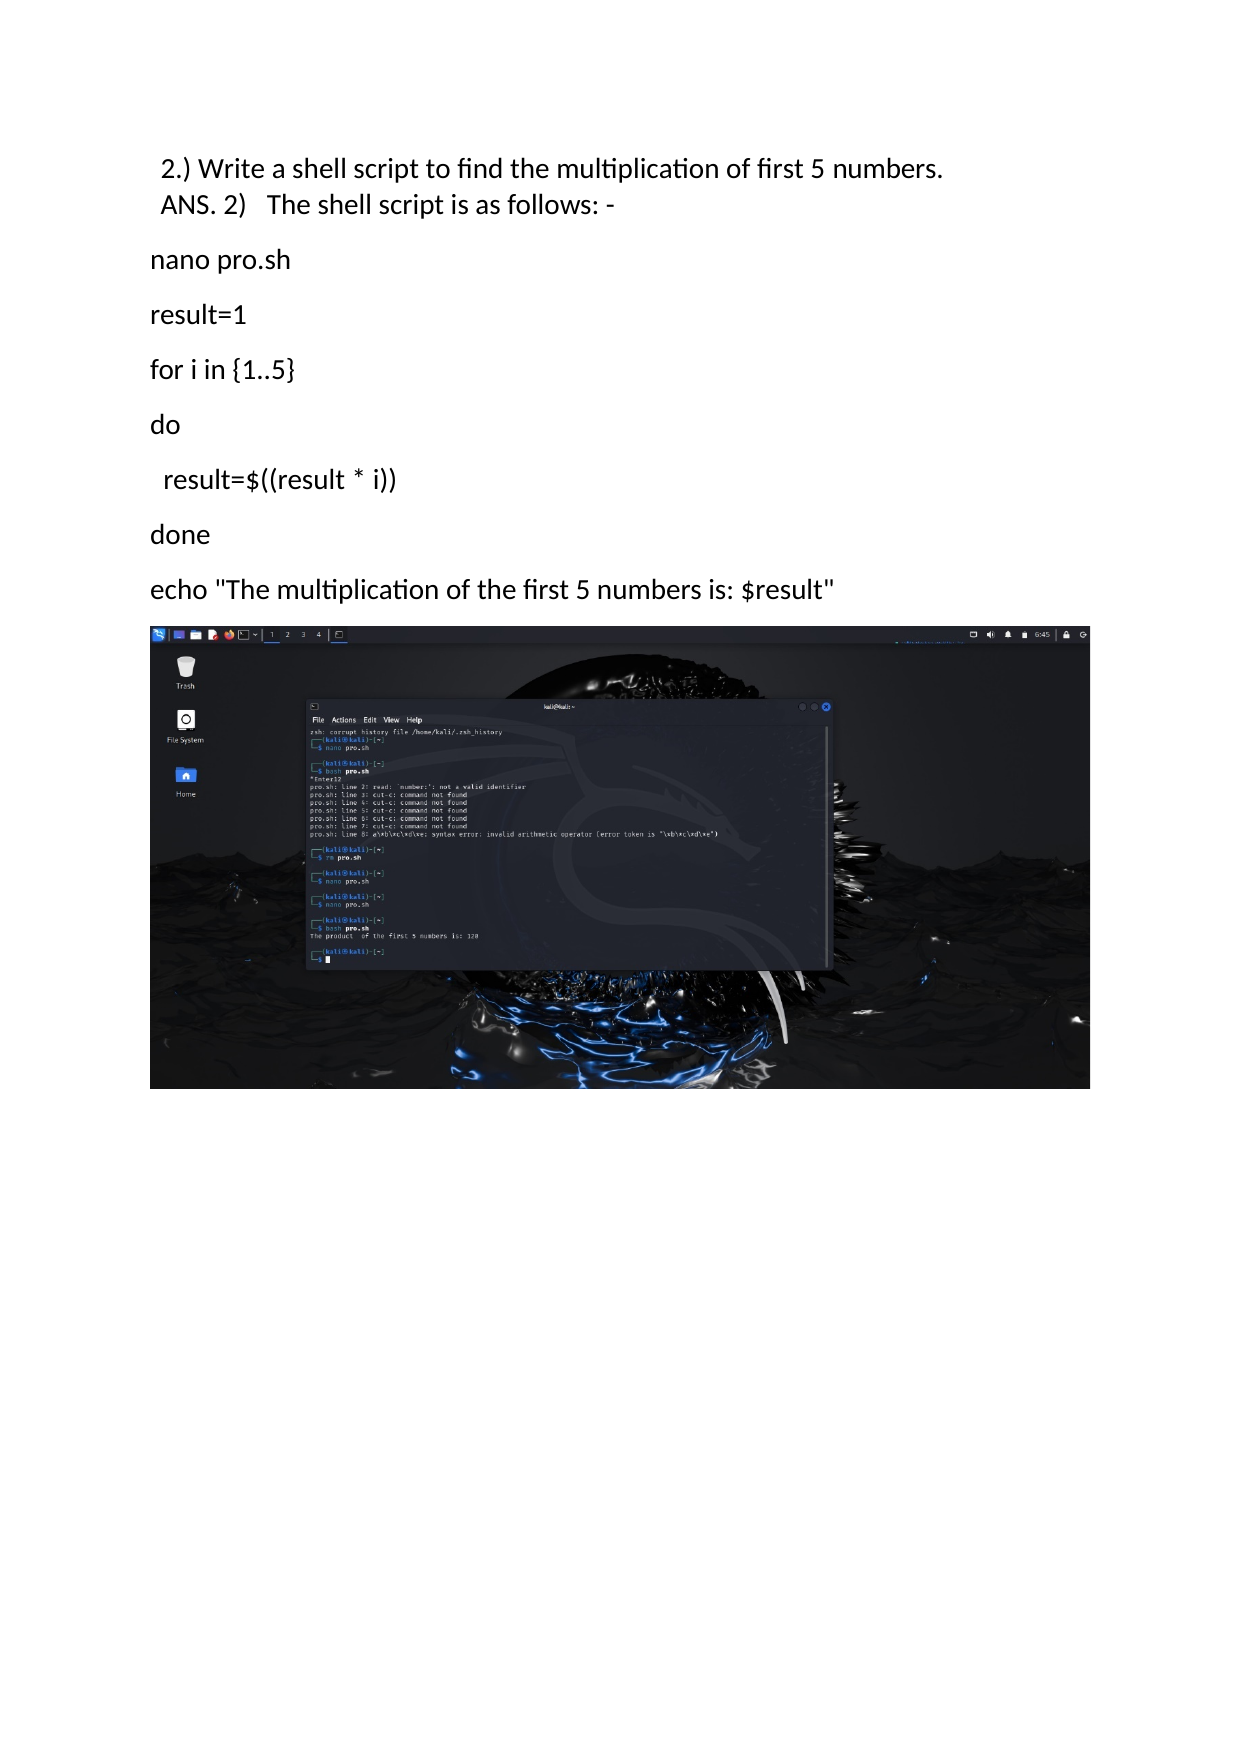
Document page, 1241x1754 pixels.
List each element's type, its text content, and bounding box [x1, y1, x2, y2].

list Write a shell script to find the multiplication of first 5 numbers. [160, 150, 1090, 186]
text for i in {1..5} [150, 351, 1090, 387]
text result=$((result * i)) [150, 461, 1090, 497]
picture [150, 626, 1091, 1089]
text result=1 [150, 296, 1090, 332]
text do [150, 406, 1090, 442]
text nano pro.sh [150, 241, 1090, 276]
text ANS. 2) The shell script is as follows: - [160, 186, 1090, 221]
text done [150, 516, 1090, 552]
text echo "The multiplication of the first 5 numbers is: $result" [150, 571, 1090, 607]
